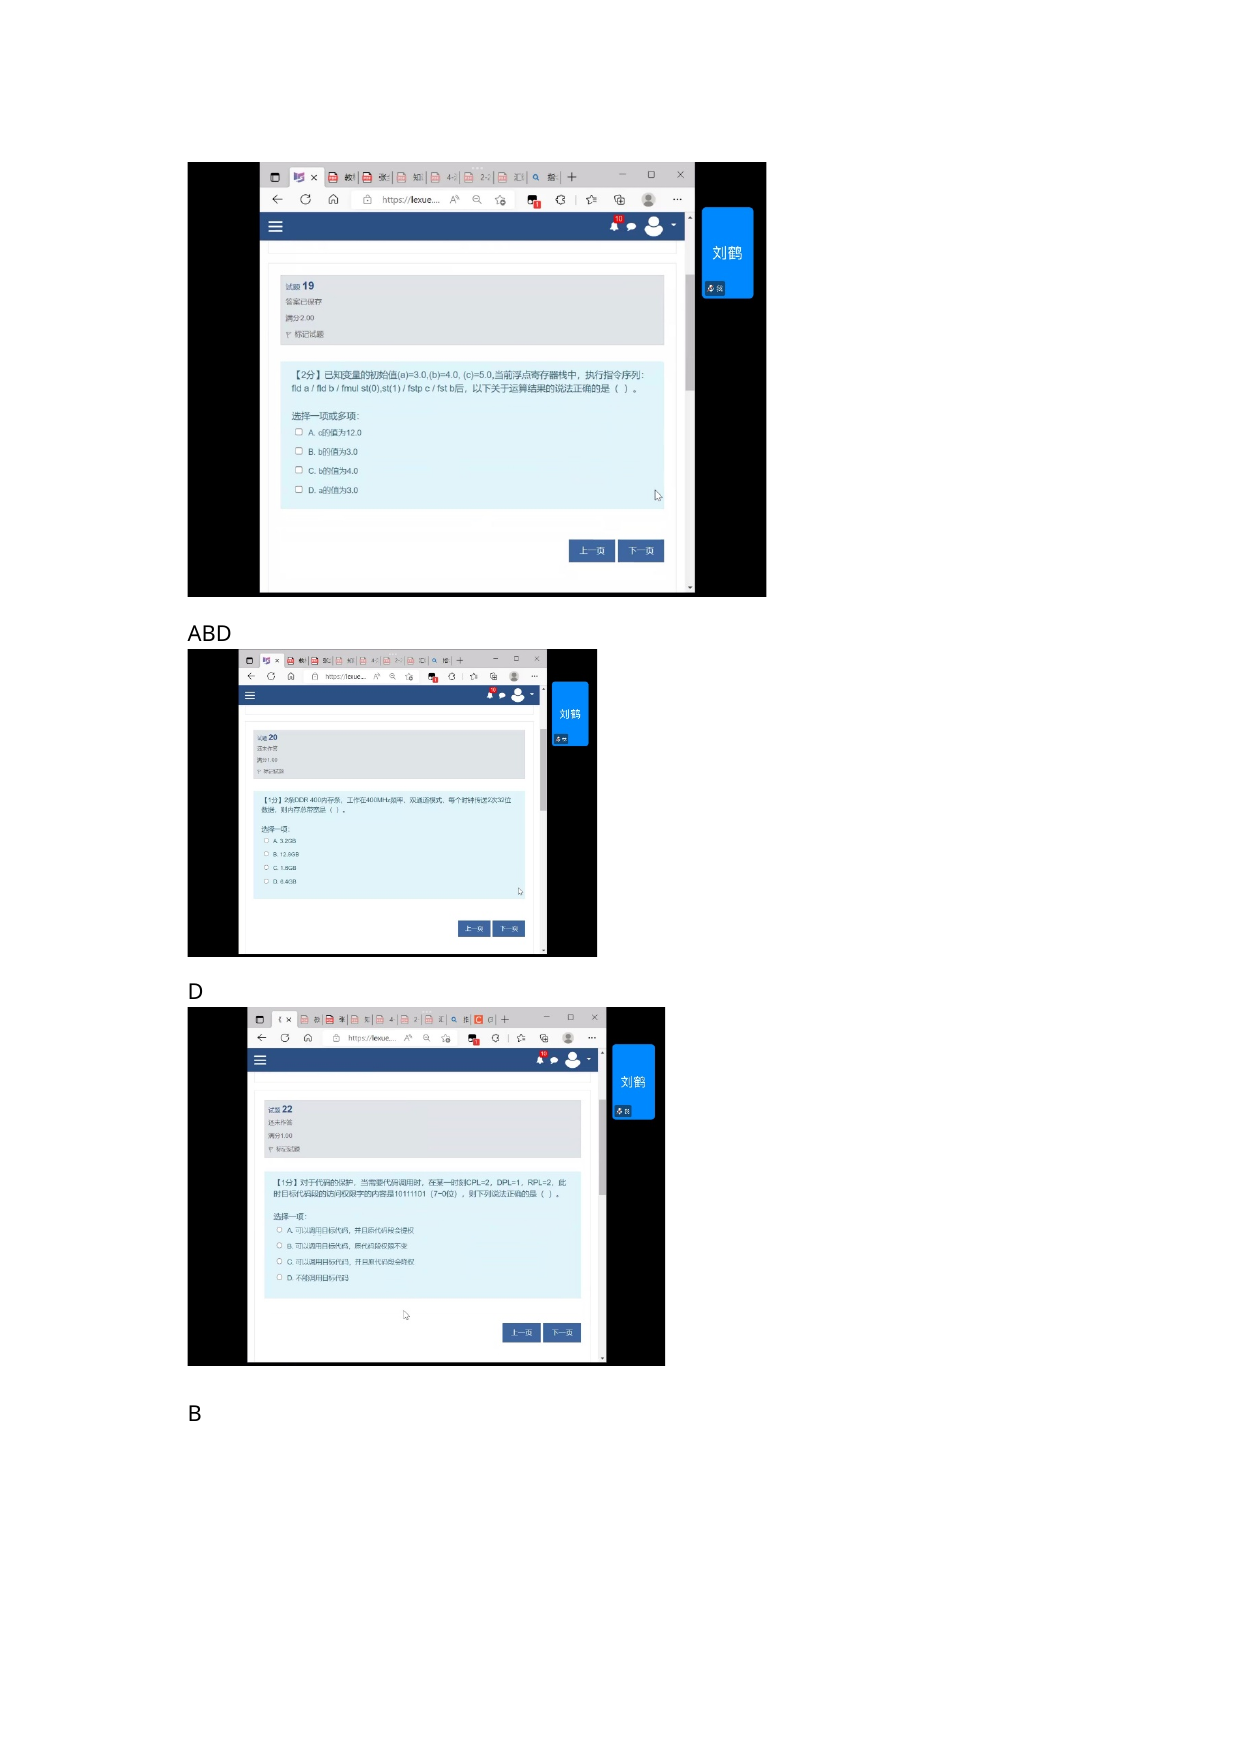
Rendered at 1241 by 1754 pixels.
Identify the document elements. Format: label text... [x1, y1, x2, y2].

picture [187, 162, 767, 597]
text B [187, 1397, 1053, 1429]
text D [187, 974, 1053, 1007]
text ABD [187, 617, 1053, 649]
picture [187, 649, 598, 957]
picture [187, 1007, 665, 1366]
